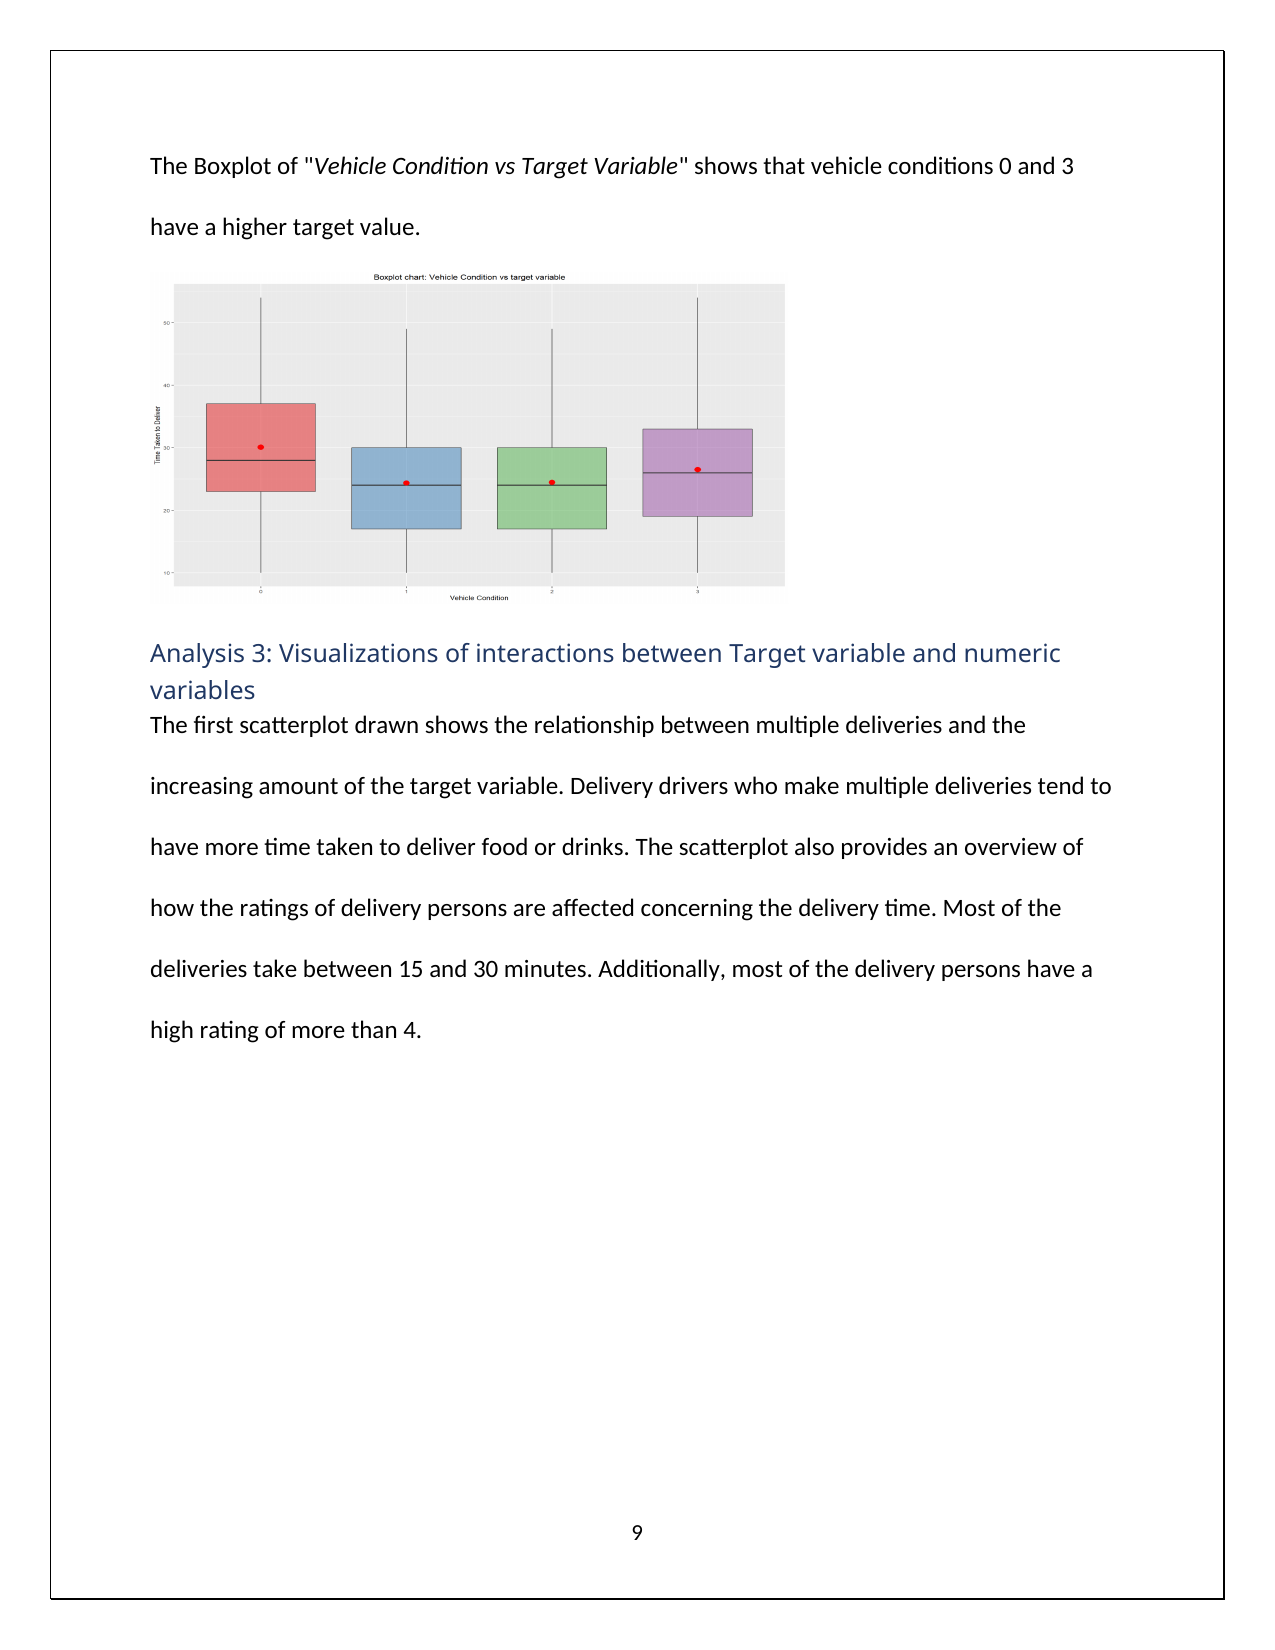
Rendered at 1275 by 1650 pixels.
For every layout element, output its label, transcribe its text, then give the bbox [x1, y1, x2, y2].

text The Boxplot of "Vehicle Condition vs Target Variable" shows that vehicle conditions 0 and 3 have a higher target value. [150, 150, 1124, 242]
picture [150, 272, 789, 604]
text The first scatterplot drawn shows the relationship between multiple deliveries and the increasing amount of the target variable. Delivery drivers who make multiple deliveries tend to have more time taken to deliver food or drinks. The scatterplot also provides an overview of how the ratings of delivery persons are affected concerning the delivery time. Most of the deliveries take between 15 and 30 minutes. Additionally, most of the delivery persons have a high rating of more than 4. [150, 709, 1124, 1045]
subtitle Analysis 3: Visualizations of interactions between Target variable and numeric variables [150, 636, 1124, 706]
